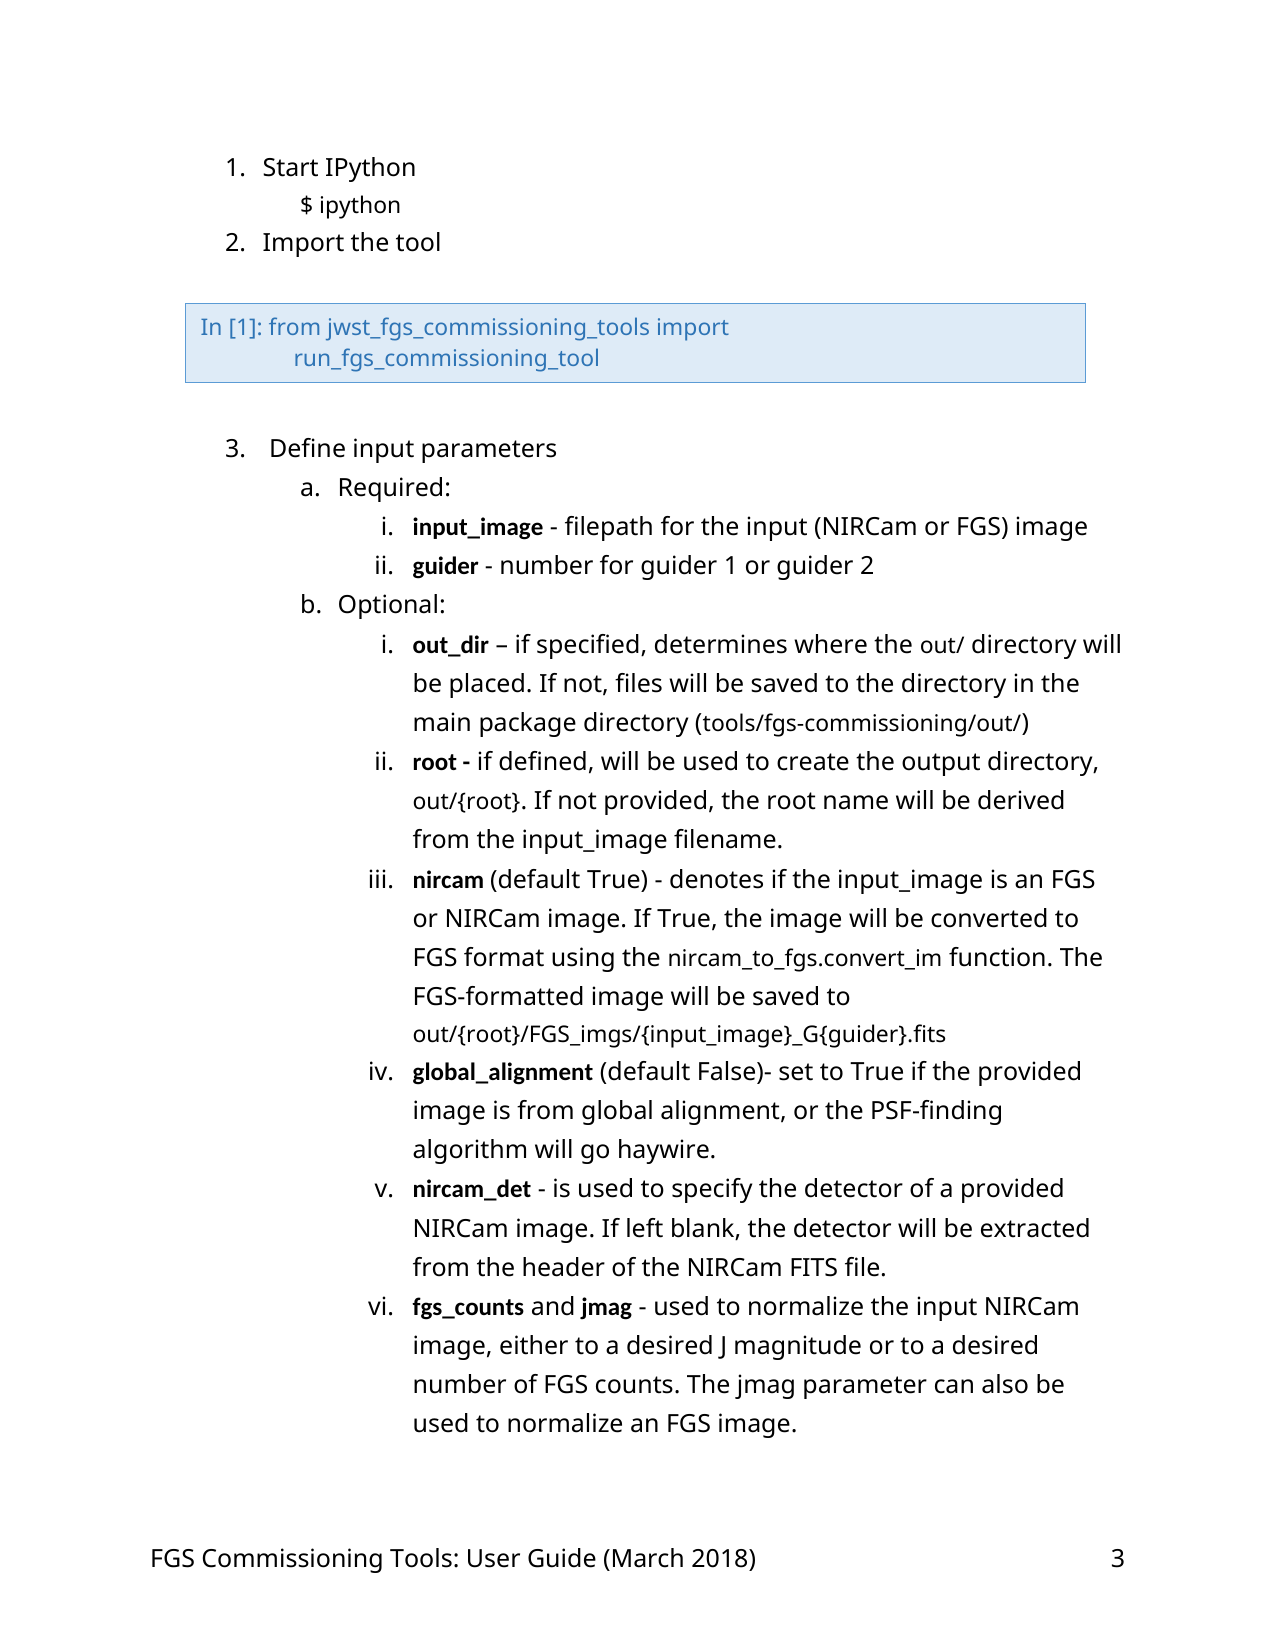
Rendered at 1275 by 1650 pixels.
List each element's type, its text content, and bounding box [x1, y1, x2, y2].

list out_dir – if specified, determines where the out/ directory will be placed. If not, files will be saved to the directory in the main package directory (tools/fgs-commissioning/out/) [394, 626, 1125, 739]
list nircam (default True) - denotes if the input_image is an FGS or NIRCam image. If True, the image will be converted to FGS format using the nircam_to_fgs.convert_im function. The FGS-formatted image will be saved to out/{root}/FGS_imgs/{input_image}_G{guider}.fits [394, 861, 1125, 1049]
list global_alignment (default False)- set to True if the provided image is from global alignment, or the PSF-finding algorithm will go haywire. [394, 1053, 1125, 1166]
list Define input parameters [225, 431, 1125, 464]
list guider - number for guider 1 or guider 2 [394, 548, 1125, 582]
list Start IPython [225, 150, 1125, 184]
list Required: [300, 470, 1125, 504]
list Import the tool [225, 225, 1125, 259]
list root - if defined, will be used to create the output directory, out/{root}. If not provided, the root name will be derived from the input_image filename. [394, 744, 1125, 856]
list Optional: [300, 587, 1125, 621]
text $ ipython [300, 189, 1125, 220]
list nircam_det - is used to specify the detector of a provided NIRCam image. If left blank, the detector will be extracted from the header of the NIRCam FITS file. [394, 1171, 1125, 1283]
list input_image - filepath for the input (NIRCam or FGS) image [394, 509, 1125, 543]
list fgs_counts and jmag - used to normalize the input NIRCam image, either to a desired J magnitude or to a desired number of FGS counts. The jmag parameter can also be used to normalize an FGS image. [394, 1288, 1125, 1440]
